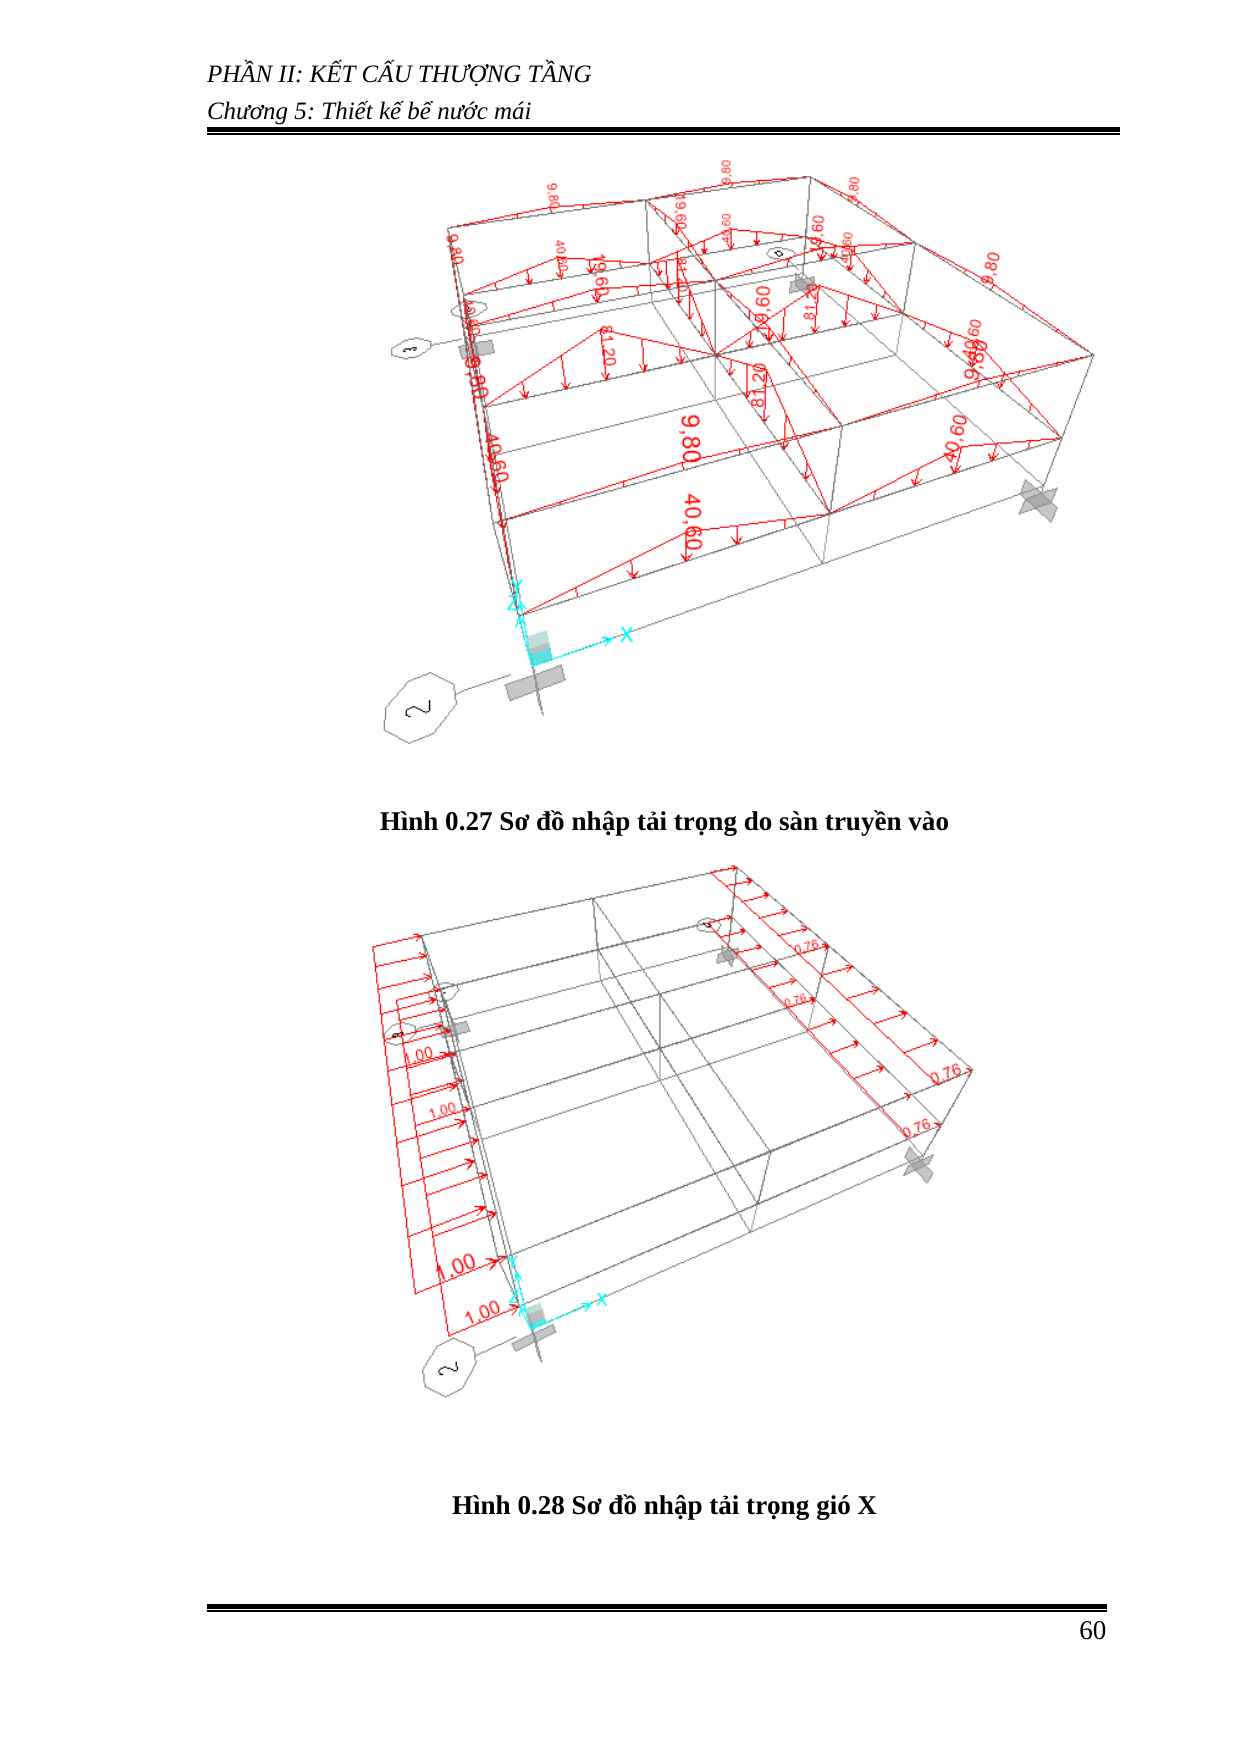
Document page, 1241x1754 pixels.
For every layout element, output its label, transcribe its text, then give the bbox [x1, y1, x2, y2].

picture [346, 147, 1103, 749]
picture [339, 863, 996, 1415]
